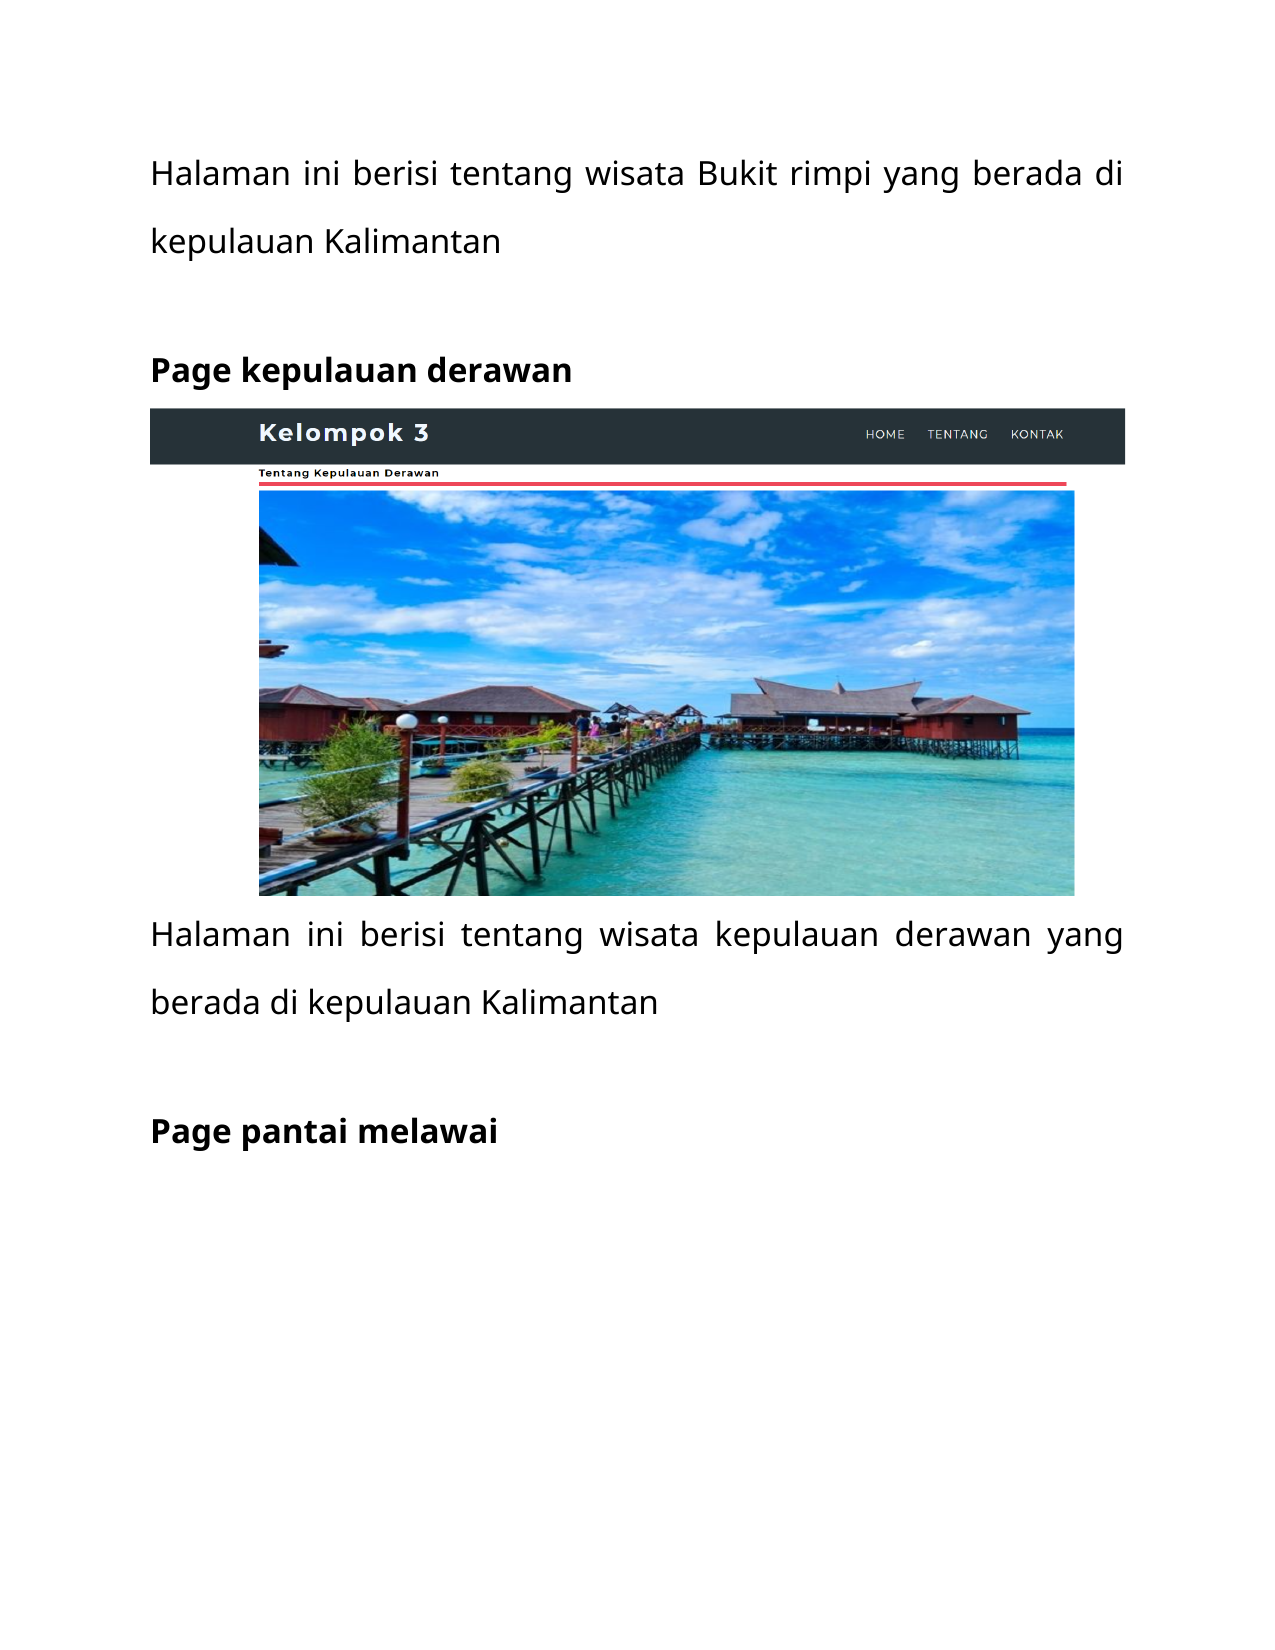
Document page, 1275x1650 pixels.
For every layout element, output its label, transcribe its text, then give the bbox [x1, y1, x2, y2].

text Page kepulauan derawan [150, 347, 1125, 407]
picture [150, 407, 1125, 896]
text Halaman ini berisi tentang wisata Bukit rimpi yang berada di kepulauan Kalimantan [150, 150, 1125, 263]
text Halaman ini berisi tentang wisata kepulauan derawan yang berada di kepulauan Kalimantan [150, 910, 1125, 1024]
text Page pantai melawai [150, 1108, 1125, 1153]
